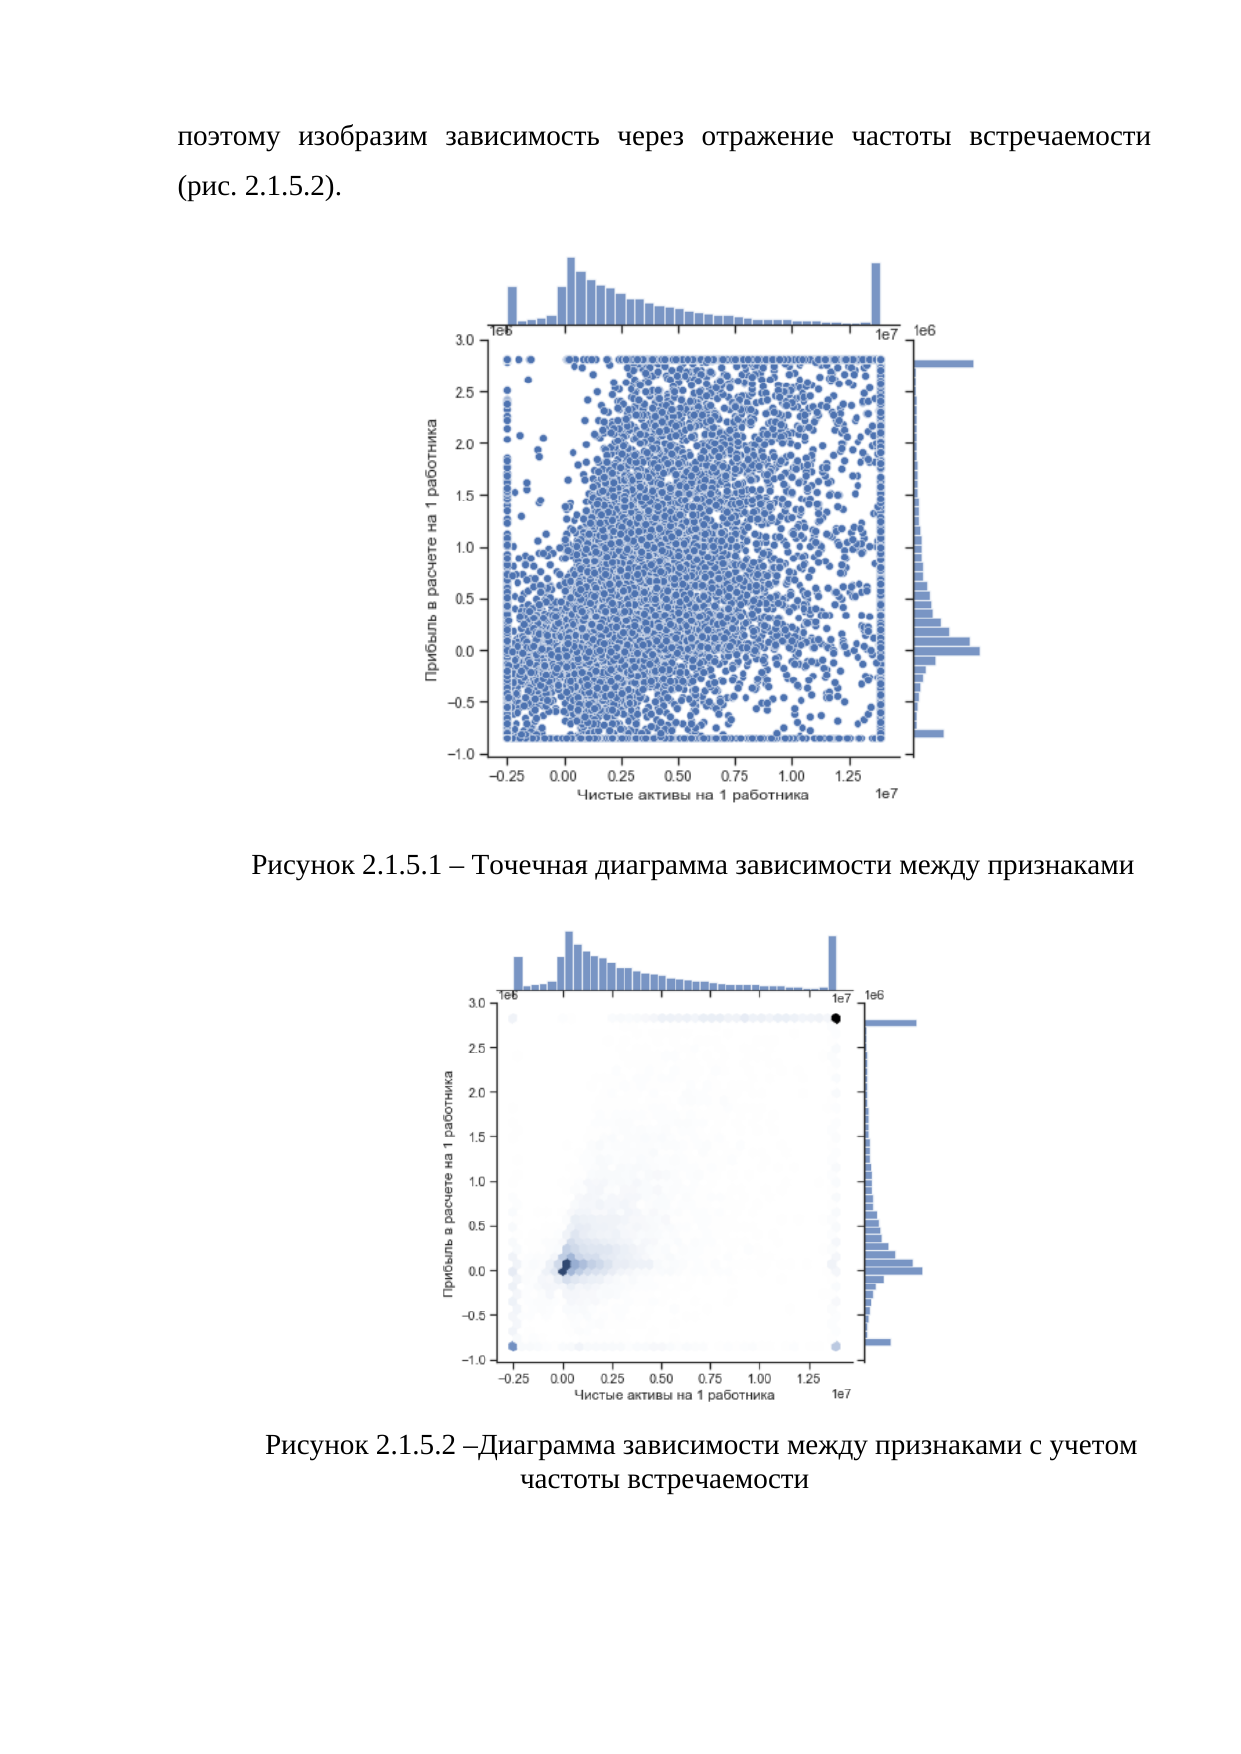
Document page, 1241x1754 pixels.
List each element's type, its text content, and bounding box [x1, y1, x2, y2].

text Рисунок 2.1.5.1 – Точечная диаграмма зависимости между признаками [177, 847, 1152, 880]
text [177, 118, 1152, 202]
picture [381, 913, 948, 1414]
text Рисунок 2.1.5.2 –Диаграмма зависимости между признаками с учетом частоты встречаемости [177, 1427, 1152, 1494]
picture [397, 235, 1005, 817]
